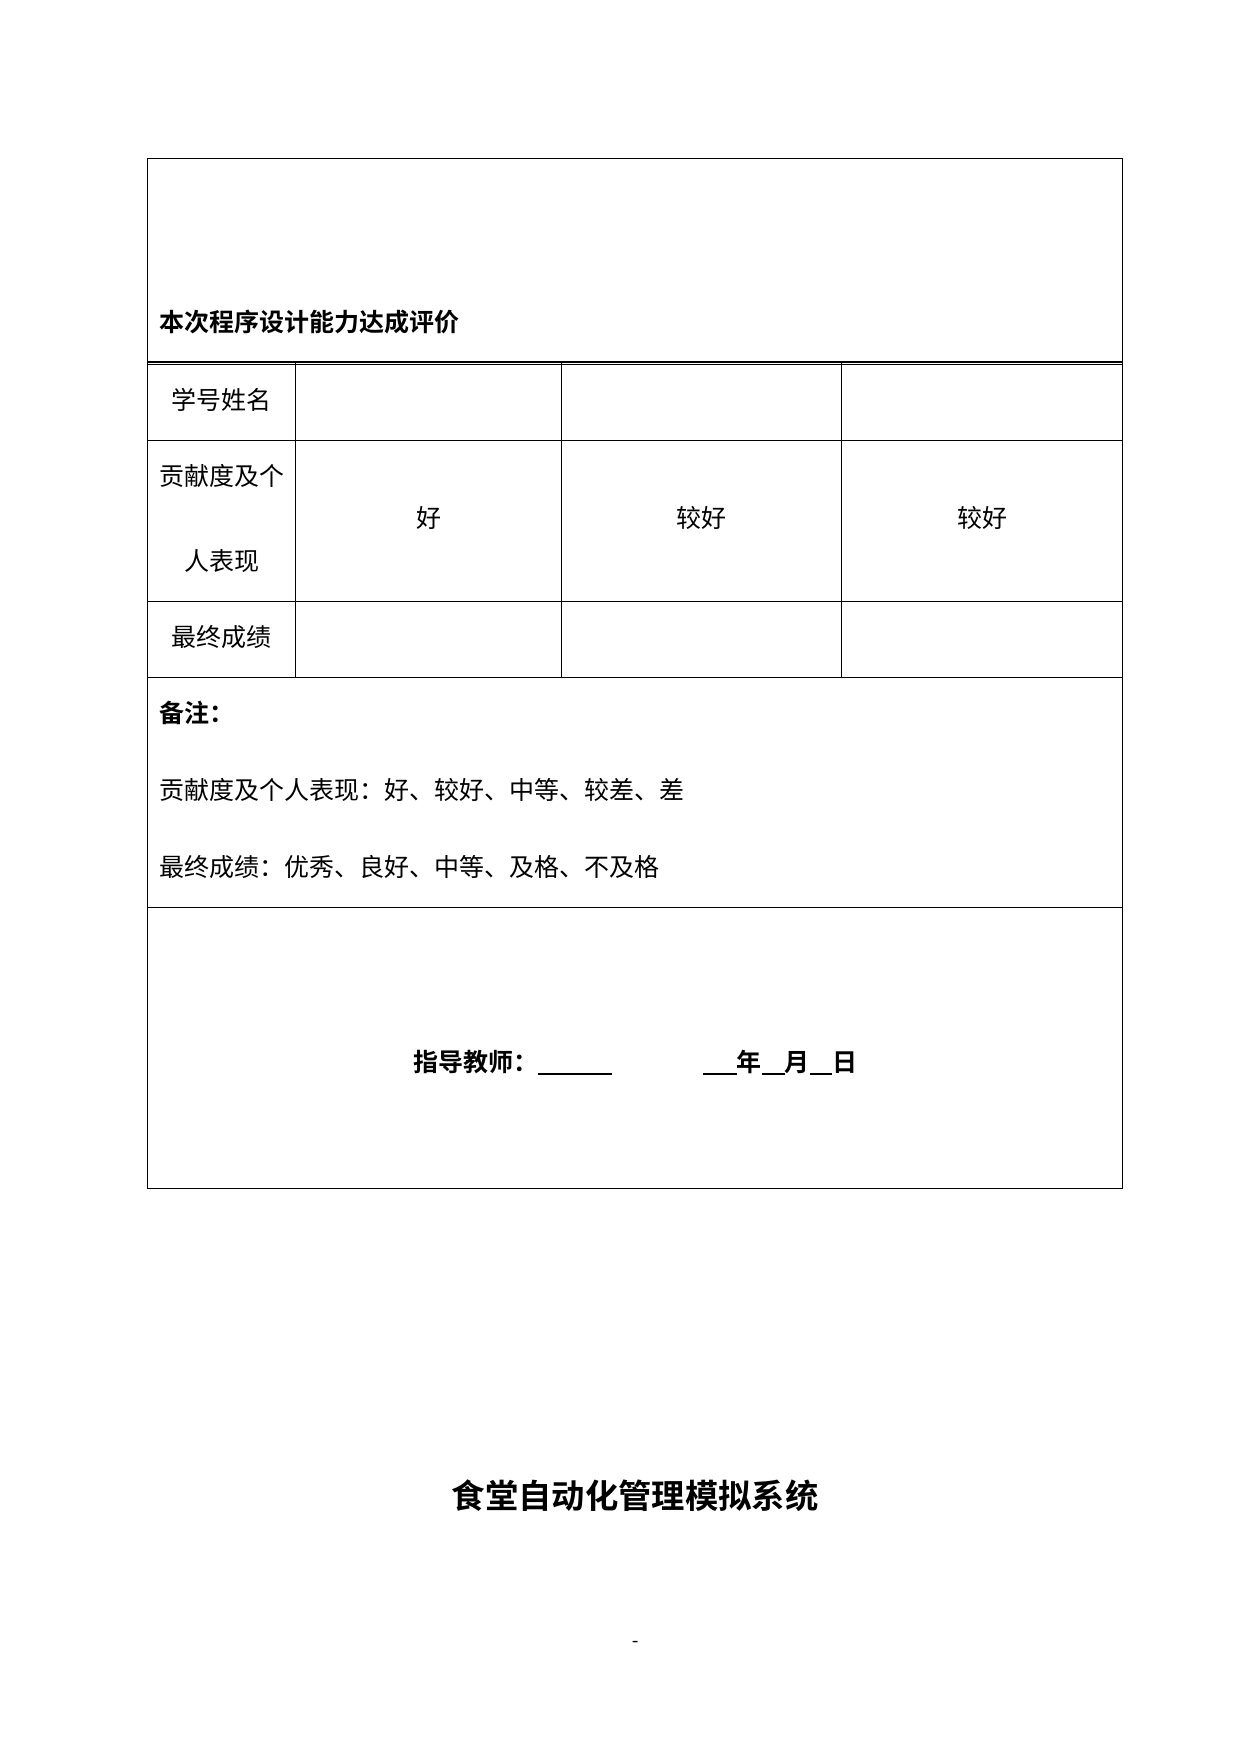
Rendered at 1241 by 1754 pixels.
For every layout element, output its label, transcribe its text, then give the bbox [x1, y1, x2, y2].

table_cell 备注： 贡献度及个人表现：好、较好、中等、较差、差 最终成绩：优秀、良好、中等、及格、不及格 [148, 678, 1122, 907]
table_cell 最终成绩 [148, 602, 295, 677]
table_cell [842, 602, 1122, 677]
table_cell 较好 [562, 441, 841, 601]
table_cell 好 [296, 441, 561, 601]
table_cell [296, 365, 561, 439]
table_cell [562, 365, 841, 439]
table_cell [296, 602, 561, 677]
table_cell 贡献度及个人表现 [148, 441, 295, 601]
table_cell 本次程序设计能力达成评价 [148, 159, 1122, 361]
table_cell 学号姓名 [148, 365, 295, 439]
table_cell 较好 [842, 441, 1122, 601]
text 食堂自动化管理模拟系统 [148, 1460, 1122, 1528]
table_cell [842, 365, 1122, 439]
table_cell [562, 602, 841, 677]
table_cell 指导教师： 年 月 日 [148, 908, 1122, 1187]
